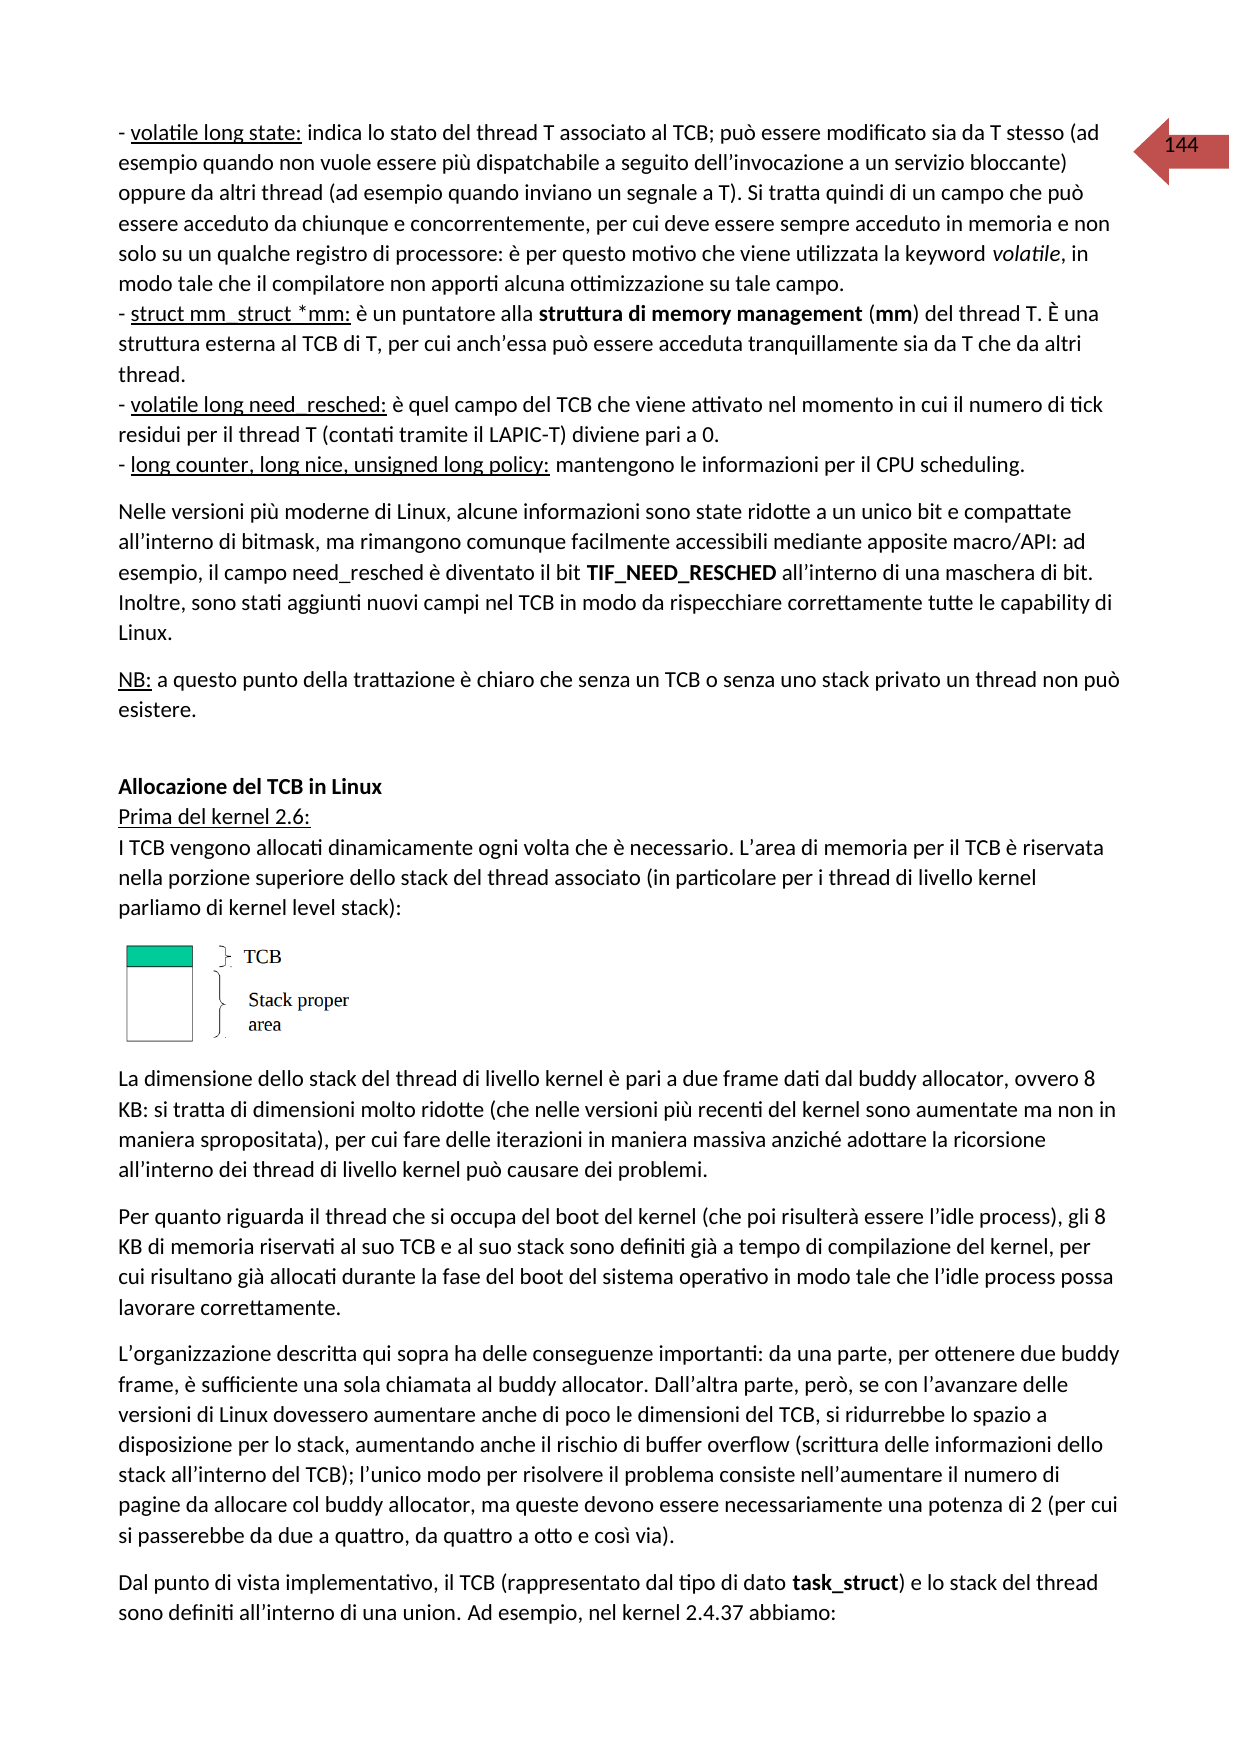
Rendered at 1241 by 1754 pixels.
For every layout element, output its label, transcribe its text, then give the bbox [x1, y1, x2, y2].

picture [118, 940, 352, 1046]
text - volatile long state: indica lo stato del thread T associato al TCB; può essere modificato sia da T stesso (ad esempio quando non vuole essere più dispatchabile a seguito dell’invocazione a un servizio bloccante) oppure da altri thread (ad esempio quando inviano un segnale a T). Si tratta quindi di un campo che può essere acceduto da chiunque e concorrentemente, per cui deve essere sempre acceduto in memoria e non solo su un qualche registro di processore: è per questo motivo che viene utilizzata la keyword volatile, in modo tale che il compilatore non apporti alcuna ottimizzazione su tale campo. - struct mm_struct *mm: è un puntatore alla struttura di memory management (mm) del thread T. È una struttura esterna al TCB di T, per cui anch’essa può essere acceduta tranquillamente sia da T che da altri thread. - volatile long need_resched: è quel campo del TCB che viene attivato nel momento in cui il numero di tick residui per il thread T (contati tramite il LAPIC-T) diviene pari a 0. - long counter, long nice, unsigned long policy: mantengono le informazioni per il CPU scheduling. [118, 118, 1122, 478]
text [118, 1568, 1122, 1626]
text La dimensione dello stack del thread di livello kernel è pari a due frame dati dal buddy allocator, ovvero 8 KB: si tratta di dimensioni molto ridotte (che nelle versioni più recenti del kernel sono aumentate ma non in maniera spropositata), per cui fare delle iterazioni in maniera massiva anziché adottare la ricorsione all’interno dei thread di livello kernel può causare dei problemi. [118, 1064, 1122, 1183]
text L’organizzazione descritta qui sopra ha delle conseguenze importanti: da una parte, per ottenere due buddy frame, è sufficiente una sola chiamata al buddy allocator. Dall’altra parte, però, se con l’avanzare delle versioni di Linux dovessero aumentare anche di poco le dimensioni del TCB, si ridurrebbe lo spazio a disposizione per lo stack, aumentando anche il rischio di buffer overflow (scrittura delle informazioni dello stack all’interno del TCB); l’unico modo per risolvere il problema consiste nell’aumentare il numero di pagine da allocare col buddy allocator, ma queste devono essere necessariamente una potenza di 2 (per cui si passerebbe da due a quattro, da quattro a otto e così via). [118, 1339, 1122, 1549]
text Per quanto riguarda il thread che si occupa del boot del kernel (che poi risulterà essere l’idle process), gli 8 KB di memoria riservati al suo TCB e al suo stack sono definiti già a tempo di compilazione del kernel, per cui risultano già allocati durante la fase del boot del sistema operativo in modo tale che l’idle process possa lavorare correttamente. [118, 1202, 1122, 1321]
text Nelle versioni più moderne di Linux, alcune informazioni sono state ridotte a un unico bit e compattate all’interno di bitmask, ma rimangono comunque facilmente accessibili mediante apposite macro/API: ad esempio, il campo need_resched è diventato il bit TIF_NEED_RESCHED all’interno di una maschera di bit. Inoltre, sono stati aggiunti nuovi campi nel TCB in modo da rispecchiare correttamente tutte le capability di Linux. [118, 497, 1122, 646]
text Allocazione del TCB in Linux Prima del kernel 2.6: I TCB vengono allocati dinamicamente ogni volta che è necessario. L’area di memoria per il TCB è riservata nella porzione superiore dello stack del thread associato (in particolare per i thread di livello kernel parliamo di kernel level stack): [118, 742, 1122, 921]
text NB: a questo punto della trattazione è chiaro che senza un TCB o senza uno stack privato un thread non può esistere. [118, 665, 1122, 723]
